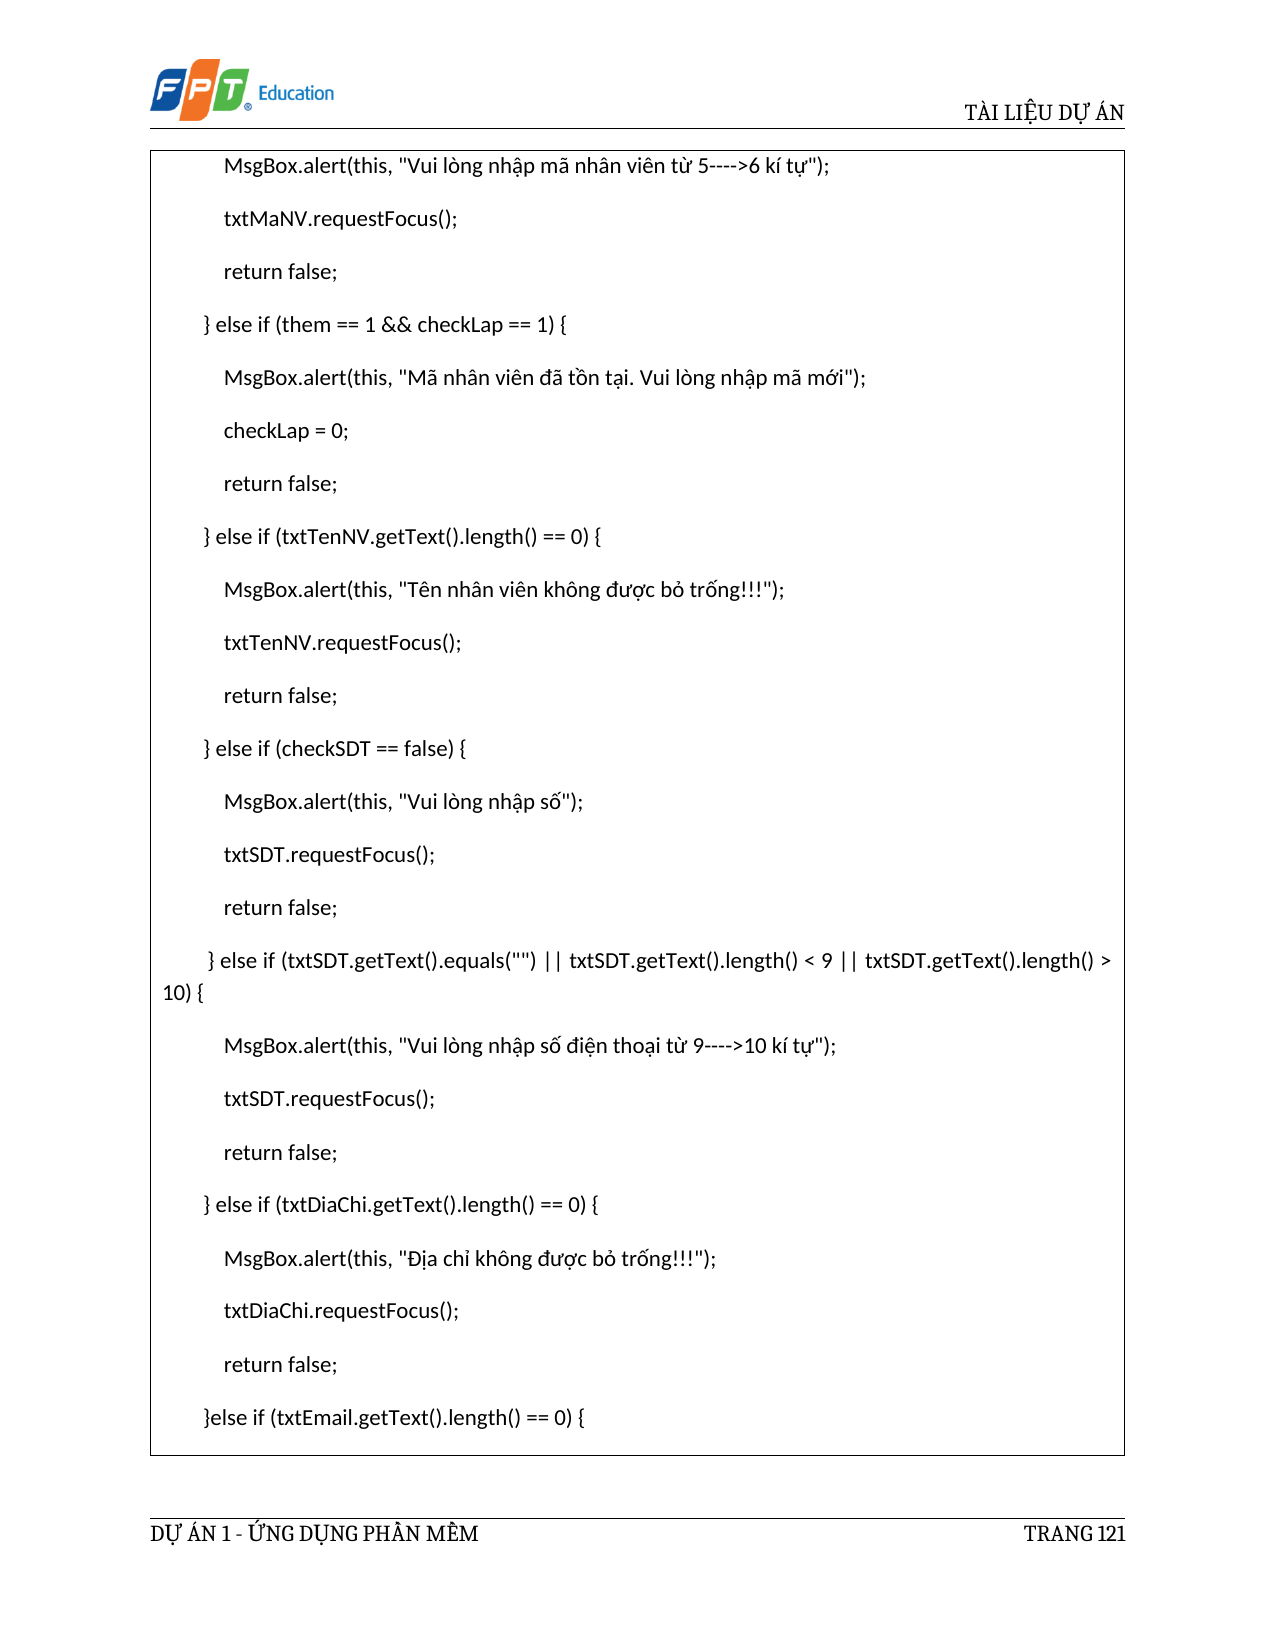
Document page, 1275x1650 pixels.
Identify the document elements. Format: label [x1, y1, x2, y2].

picture [150, 59, 336, 121]
table_header [151, 151, 1124, 1455]
